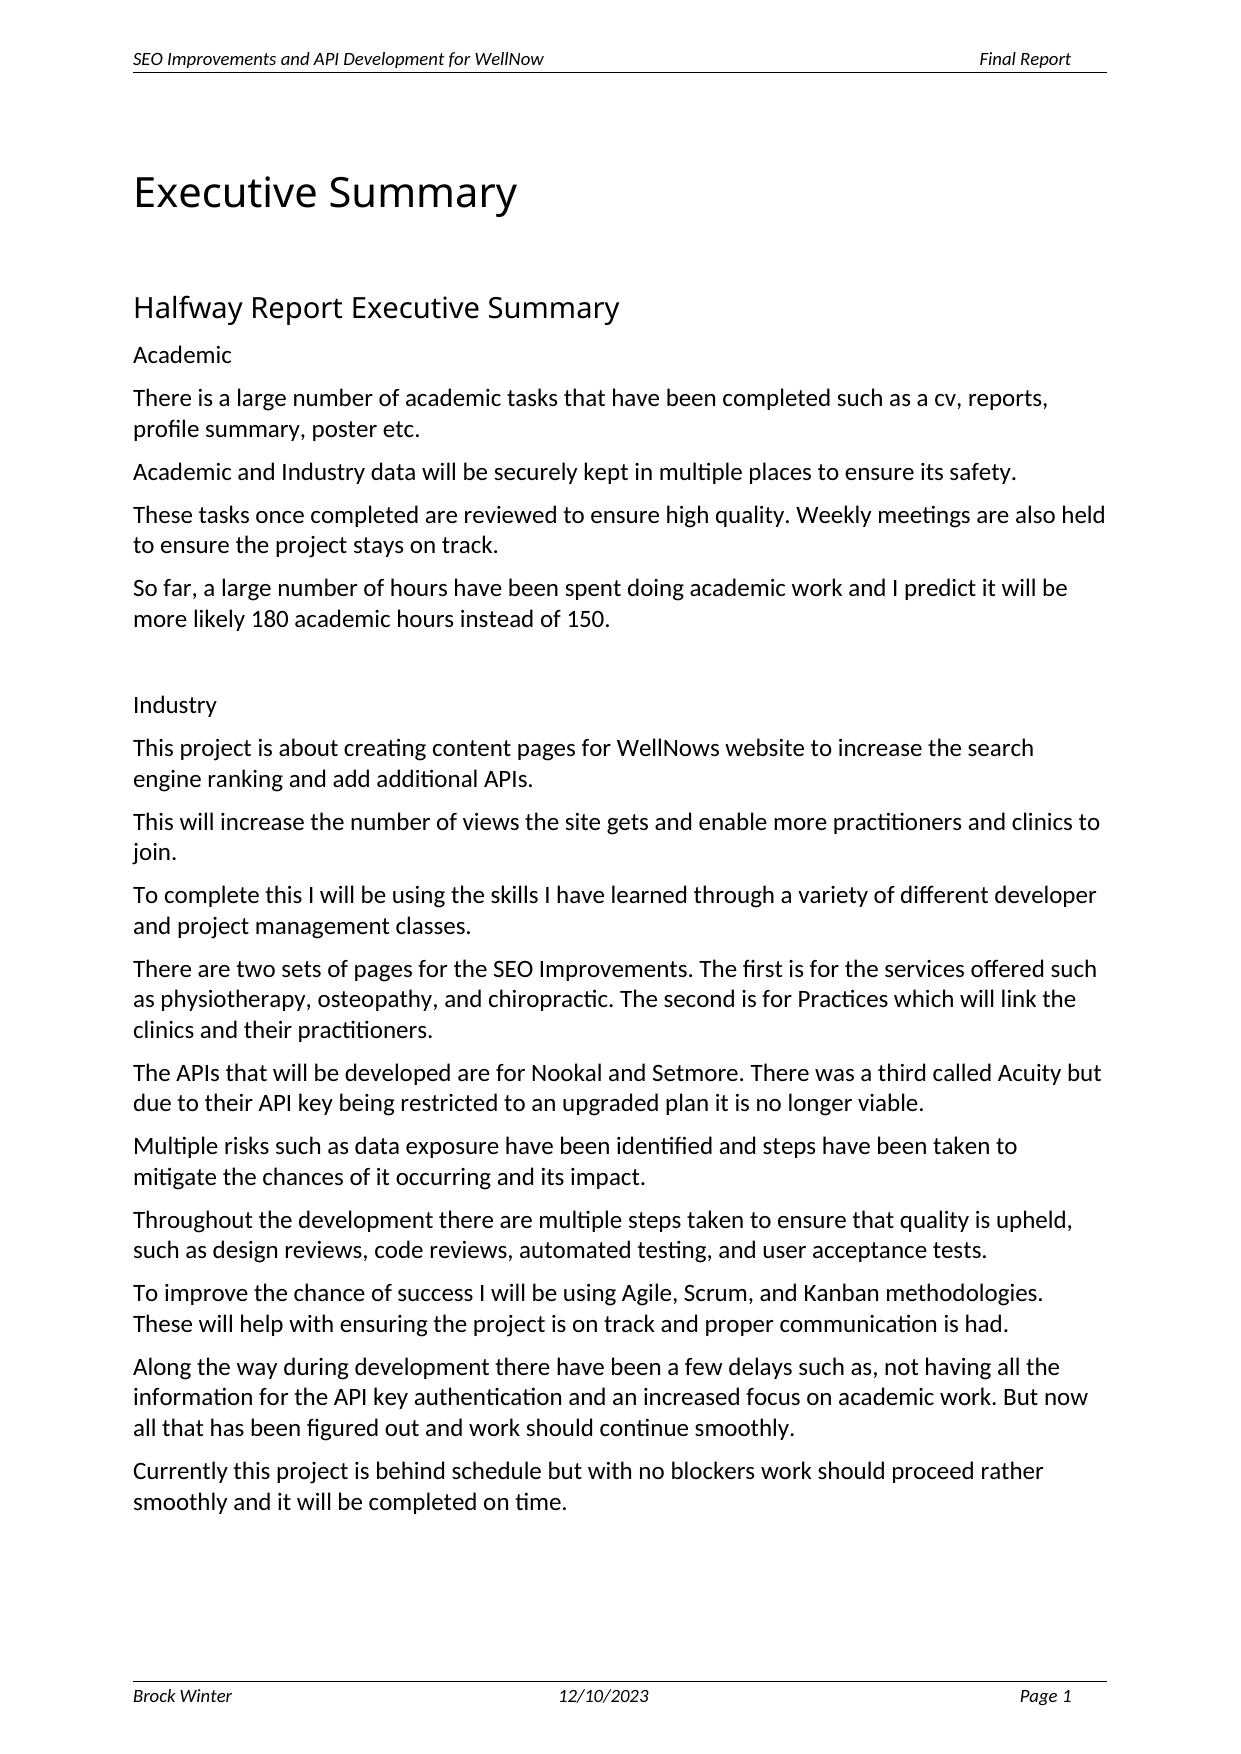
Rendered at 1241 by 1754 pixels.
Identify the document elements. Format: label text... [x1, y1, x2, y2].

text This project is about creating content pages for WellNows website to increase the search engine ranking and add additional APIs. [133, 732, 1107, 793]
text Currently this project is behind schedule but with no blockers work should proceed rather smoothly and it will be completed on time. [133, 1455, 1107, 1516]
text These tasks once completed are reviewed to ensure high quality. Weekly meetings are also held to ensure the project stays on track. [133, 499, 1107, 560]
text To improve the chance of success I will be using Agile, Scrum, and Kanban methodologies. These will help with ensuring the project is on track and proper communication is had. [133, 1277, 1107, 1338]
text The APIs that will be developed are for Nookal and Setmore. There was a third called Acuity but due to their API key being restricted to an upgraded plan it is no longer viable. [133, 1057, 1107, 1118]
text This will increase the number of views the site gets and enable more practitioners and clinics to join. [133, 806, 1107, 867]
text Academic and Industry data will be securely kept in multiple places to ensure its safety. [133, 456, 1107, 487]
subtitle Halfway Report Executive Summary [133, 287, 1107, 327]
text Industry [133, 689, 1107, 720]
text Throughout the development there are multiple steps taken to ensure that quality is upheld, such as design reviews, code reviews, automated testing, and user acceptance tests. [133, 1204, 1107, 1265]
text Academic [133, 339, 1107, 370]
text To complete this I will be using the skills I have learned through a variety of different developer and project management classes. [133, 879, 1107, 940]
text There is a large number of academic tasks that have been completed such as a cv, reports, profile summary, poster etc. [133, 382, 1107, 443]
text Multiple risks such as data exposure have been identified and steps have been taken to mitigate the chances of it occurring and its impact. [133, 1130, 1107, 1191]
text Along the way during development there have been a few delays such as, not having all the information for the API key authentication and an increased focus on academic work. But now all that has been figured out and work should continue smoothly. [133, 1351, 1107, 1443]
text There are two sets of pages for the SEO Improvements. The first is for the services offered such as physiotherapy, osteopathy, and chiropractic. The second is for Practices which will link the clinics and their practitioners. [133, 953, 1107, 1044]
subtitle Executive Summary [133, 162, 1107, 219]
text So far, a large number of hours have been spent doing academic work and I predict it will be more likely 180 academic hours instead of 150. [133, 573, 1107, 634]
